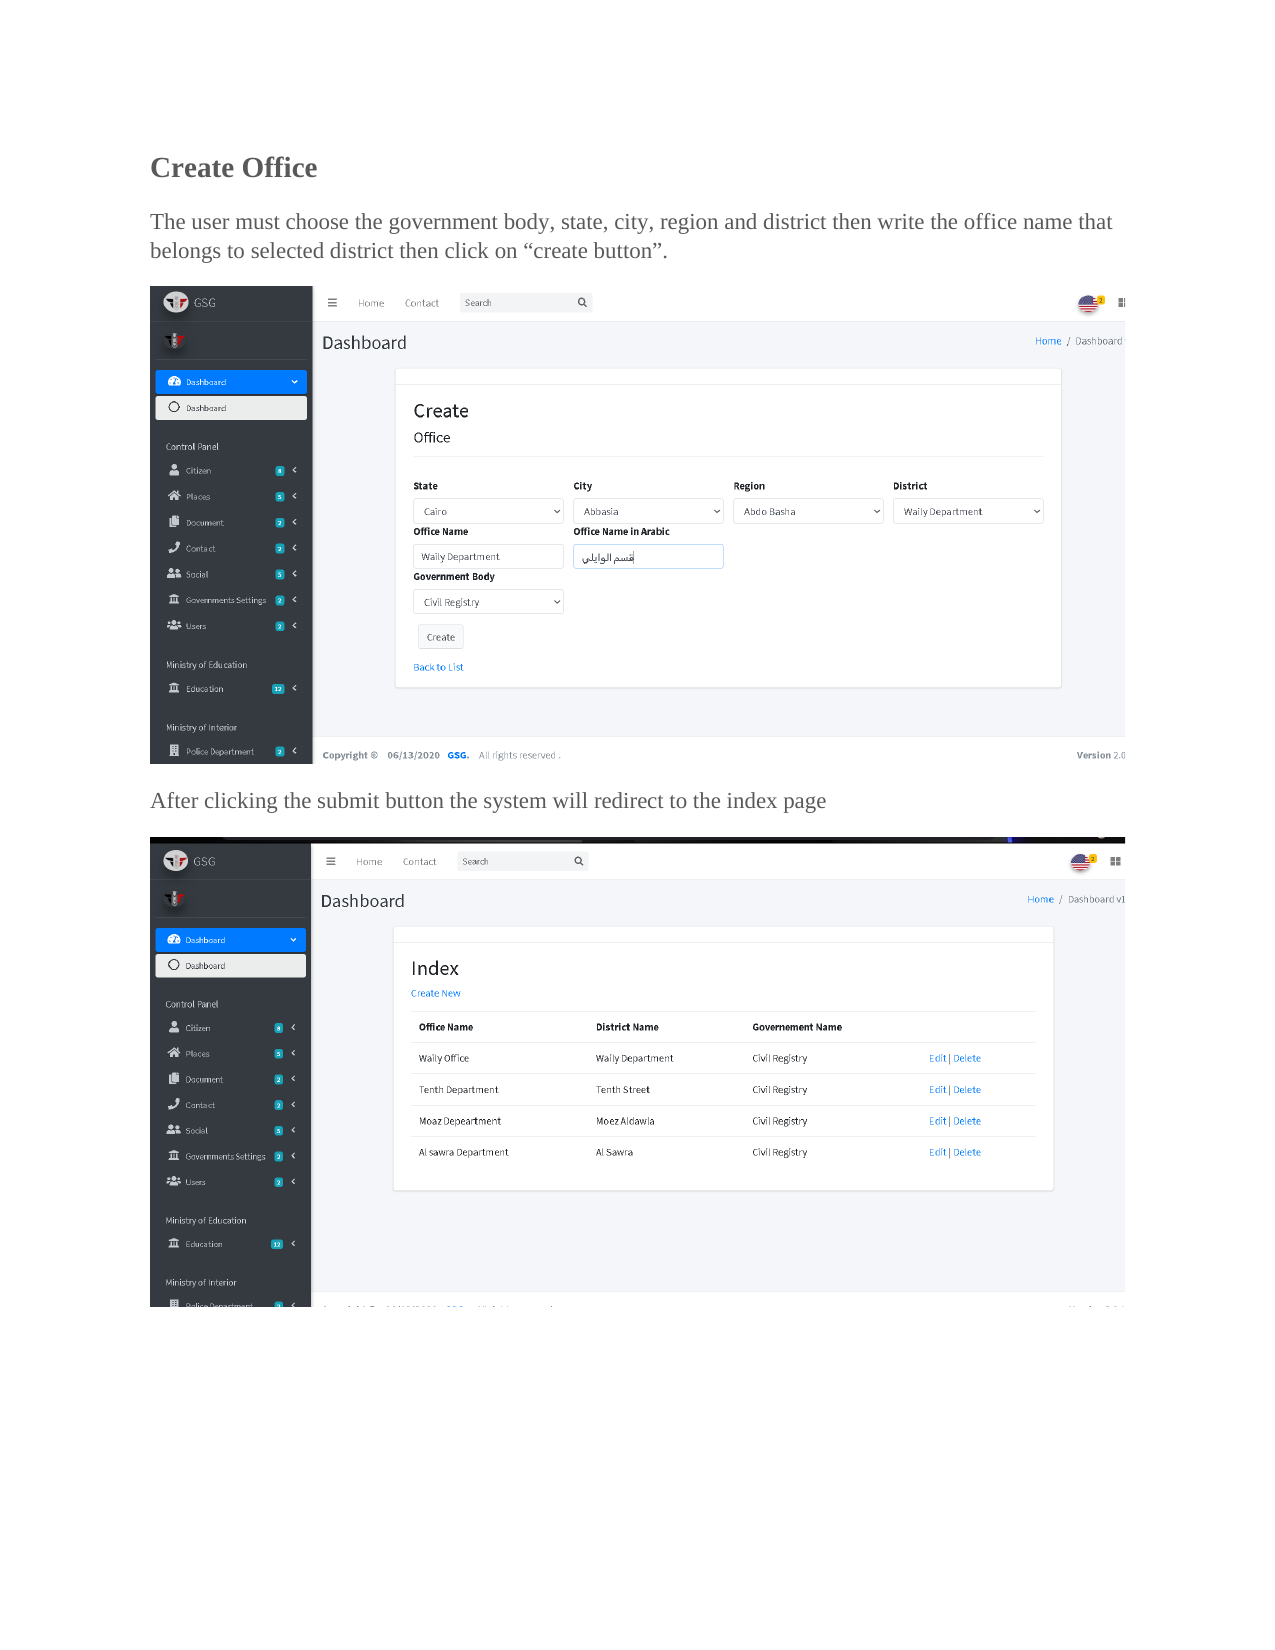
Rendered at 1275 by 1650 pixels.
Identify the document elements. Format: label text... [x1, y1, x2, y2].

text After clicking the submit button the system will redirect to the index page [150, 787, 1125, 814]
picture [150, 837, 1125, 1307]
text Create Office [150, 150, 1125, 183]
picture [150, 286, 1125, 764]
text The user must choose the government body, state, city, region and district then write the office name that belongs to selected district then click on “create button”. [150, 208, 1125, 263]
